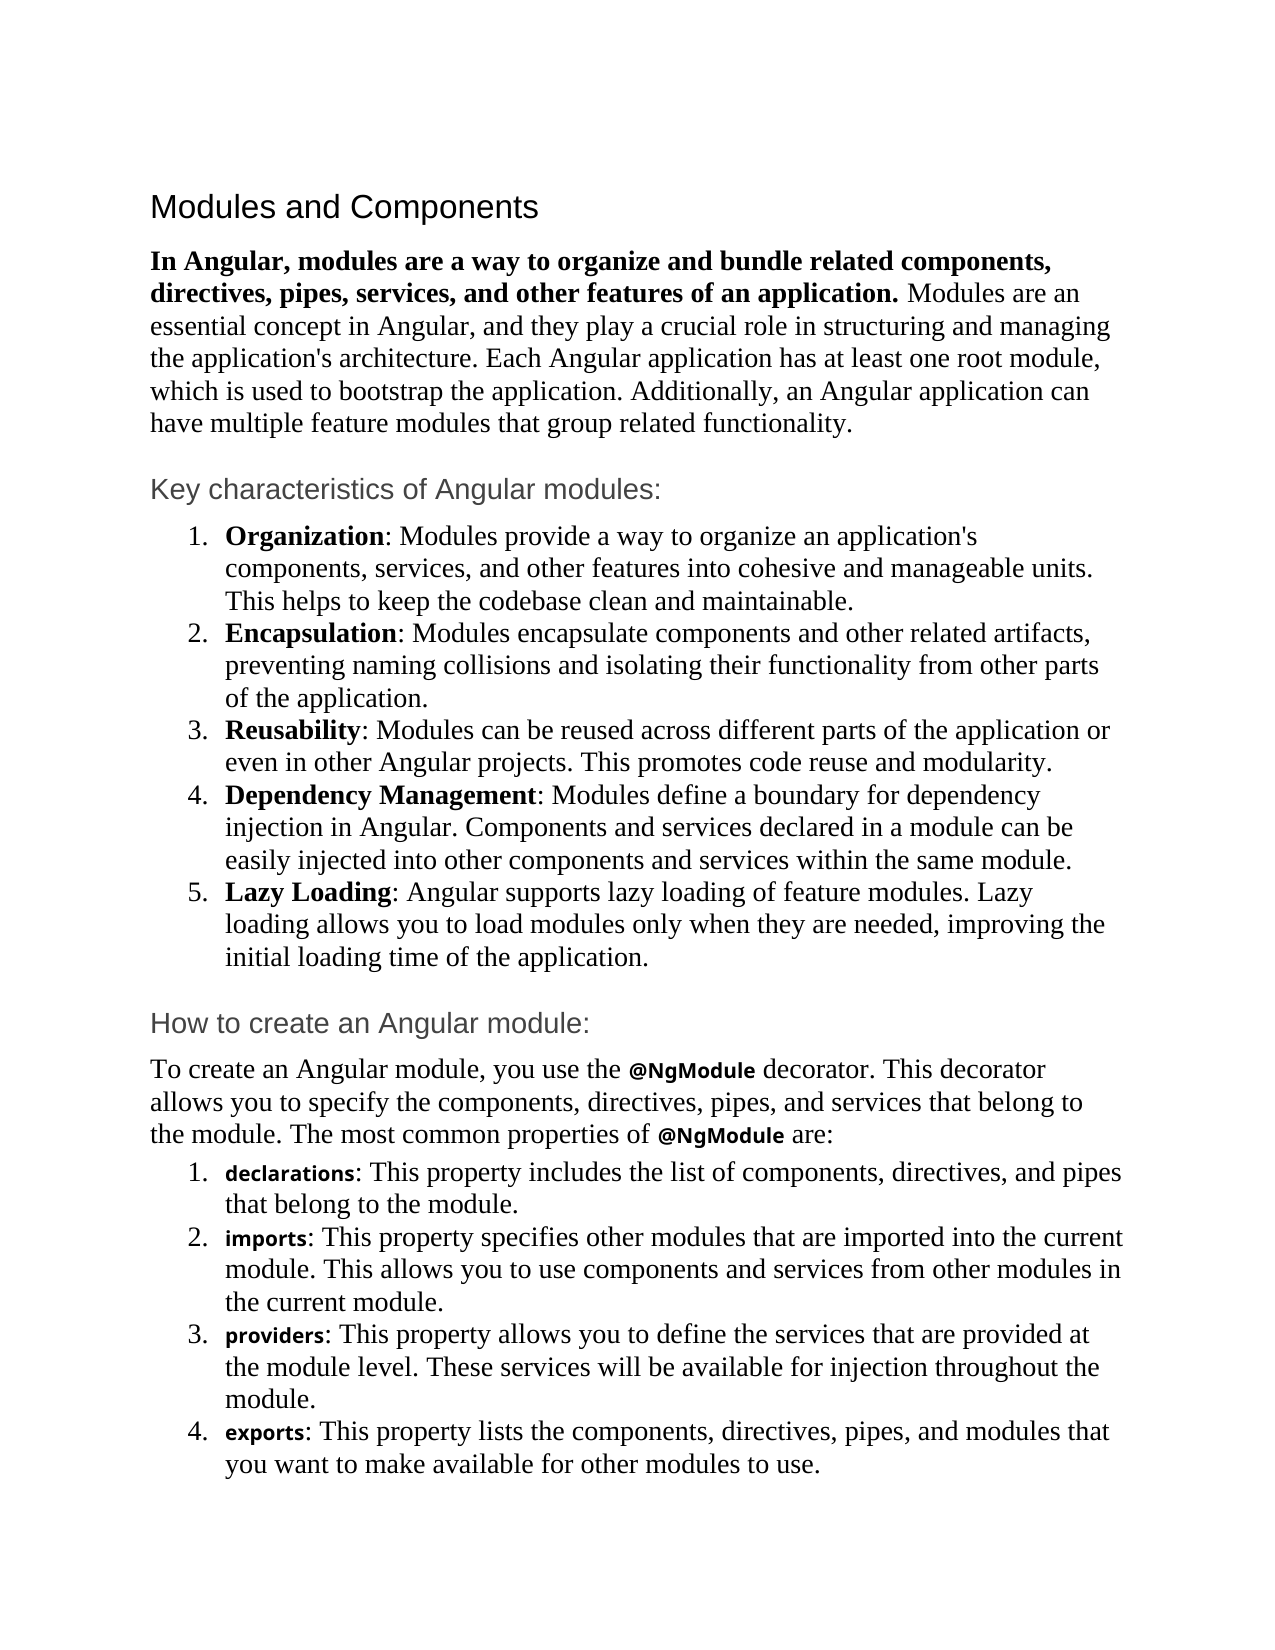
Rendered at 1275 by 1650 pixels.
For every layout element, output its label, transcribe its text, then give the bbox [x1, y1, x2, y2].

list Lazy Loading: Angular supports lazy loading of feature modules. Lazy loading allows you to load modules only when they are needed, improving the initial loading time of the application. [187, 875, 1125, 972]
list Reusability: Modules can be reused across different parts of the application or even in other Angular projects. This promotes code reuse and modularity. [187, 713, 1125, 778]
subtitle How to create an Angular module: [150, 1006, 1125, 1039]
list Encapsulation: Modules encapsulate components and other related artifacts, preventing naming collisions and isolating their functionality from other parts of the application. [187, 616, 1125, 713]
text To create an Angular module, you use the @NgModule decorator. This decorator allows you to specify the components, directives, pipes, and services that belong to the module. The most common properties of @NgModule are: [150, 1052, 1125, 1150]
list Organization: Modules provide a way to organize an application's components, services, and other features into cohesive and manageable units. This helps to keep the codebase clean and maintainable. [187, 519, 1125, 616]
list declarations: This property includes the list of components, directives, and pipes that belong to the module. [187, 1155, 1125, 1220]
list exports: This property lists the components, directives, pipes, and modules that you want to make available for other modules to use. [187, 1414, 1125, 1479]
list imports: This property specifies other modules that are imported into the current module. This allows you to use components and services from other modules in the current module. [187, 1220, 1125, 1317]
subtitle Modules and Components [150, 187, 1125, 226]
list Dependency Management: Modules define a boundary for dependency injection in Angular. Components and services declared in a module can be easily injected into other components and services within the same module. [187, 778, 1125, 875]
list providers: This property allows you to define the services that are provided at the module level. These services will be available for injection throughout the module. [187, 1317, 1125, 1414]
subtitle Key characteristics of Angular modules: [150, 472, 1125, 505]
text In Angular, modules are a way to organize and bundle related components, directives, pipes, services, and other features of an application. Modules are an essential concept in Angular, and they play a crucial role in structuring and managing the application's architecture. Each Angular application has at least one root module, which is used to bootstrap the application. Additionally, an Angular application can have multiple feature modules that group related functionality. [150, 244, 1125, 438]
